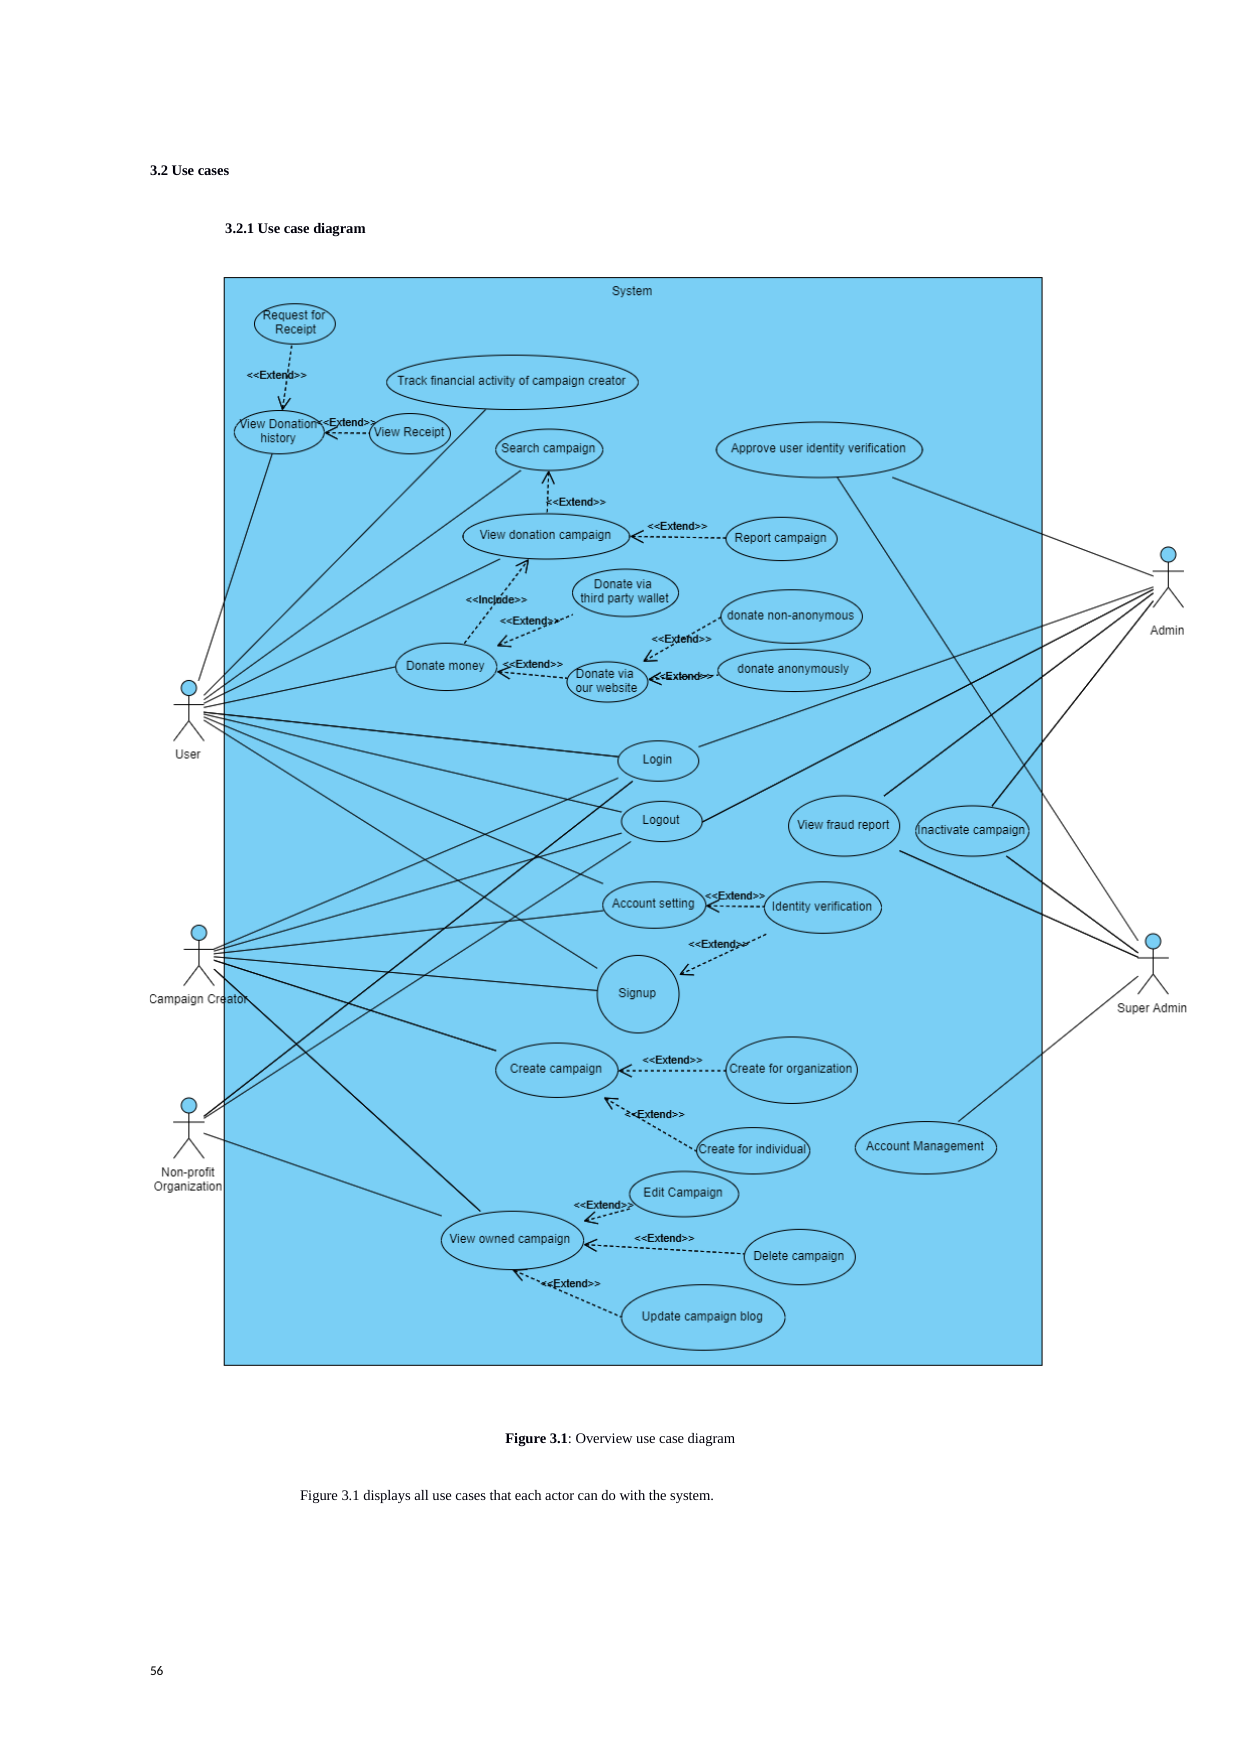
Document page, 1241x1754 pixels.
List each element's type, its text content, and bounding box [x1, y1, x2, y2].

text 3.2.1 Use case diagram [150, 207, 1090, 236]
text Figure 3.1 displays all use cases that each actor can do with the system. [150, 1475, 1090, 1504]
text 3.2 Use cases [150, 150, 1090, 179]
text Figure 3.1: Overview use case diagram [150, 1417, 1090, 1446]
picture [149, 265, 1191, 1390]
